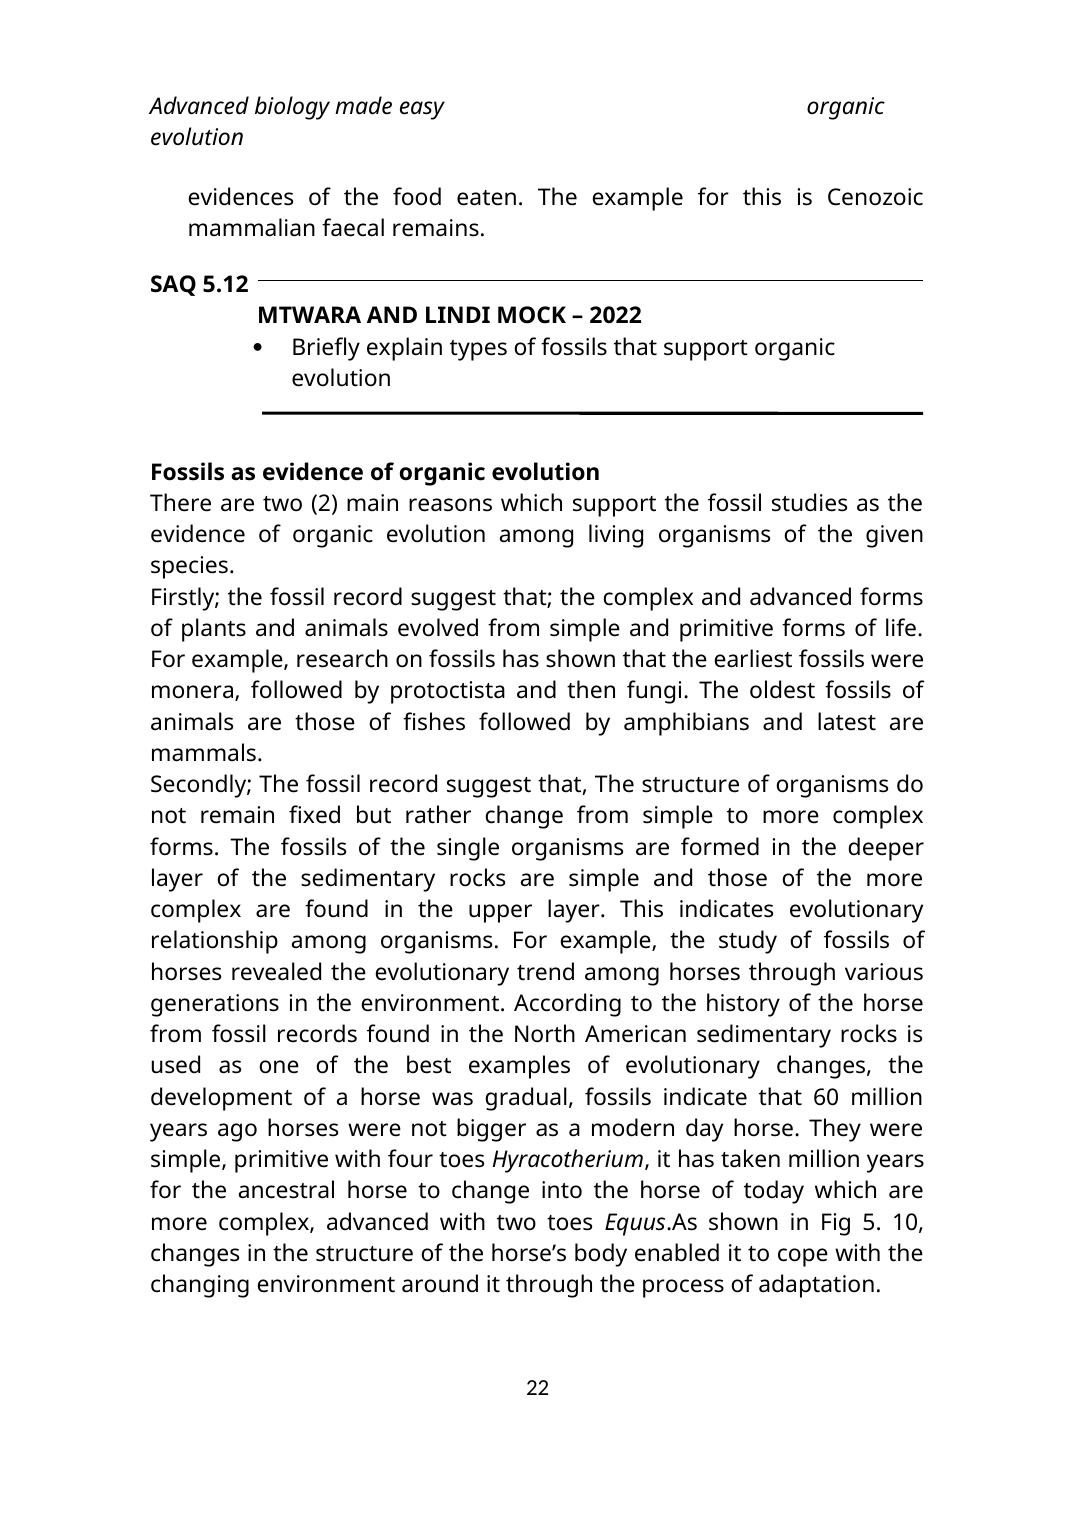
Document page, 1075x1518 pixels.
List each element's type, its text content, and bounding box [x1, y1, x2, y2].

text Secondly; The fossil record suggest that, The structure of organisms do not remain fixed but rather change from simple to more complex forms. The fossils of the single organisms are formed in the deeper layer of the sedimentary rocks are simple and those of the more complex are found in the upper layer. This indicates evolutionary relationship among organisms. For example, the study of fossils of horses revealed the evolutionary trend among horses through various generations in the environment. According to the history of the horse from fossil records found in the North American sedimentary rocks is used as one of the best examples of evolutionary changes, the development of a horse was gradual, fossils indicate that 60 million years ago horses were not bigger as a modern day horse. They were simple, primitive with four toes Hyracotherium, it has taken million years for the ancestral horse to change into the horse of today which are more complex, advanced with two toes Equus.As shown in Fig 5. 10, changes in the structure of the horse’s body enabled it to cope with the changing environment around it through the process of adaptation. [150, 768, 925, 1299]
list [187, 181, 925, 243]
list Briefly explain types of fossils that support organic evolution [253, 331, 925, 393]
text Fossils as evidence of organic evolution [150, 456, 925, 487]
text MTWARA AND LINDI MOCK – 2022 [150, 299, 925, 331]
text SAQ 5.12 [150, 268, 925, 299]
text Firstly; the fossil record suggest that; the complex and advanced forms of plants and animals evolved from simple and primitive forms of life. For example, research on fossils has shown that the earliest fossils were monera, followed by protoctista and then fungi. The oldest fossils of animals are those of fishes followed by amphibians and latest are mammals. [150, 581, 925, 768]
text There are two (2) main reasons which support the fossil studies as the evidence of organic evolution among living organisms of the given species. [150, 487, 925, 581]
